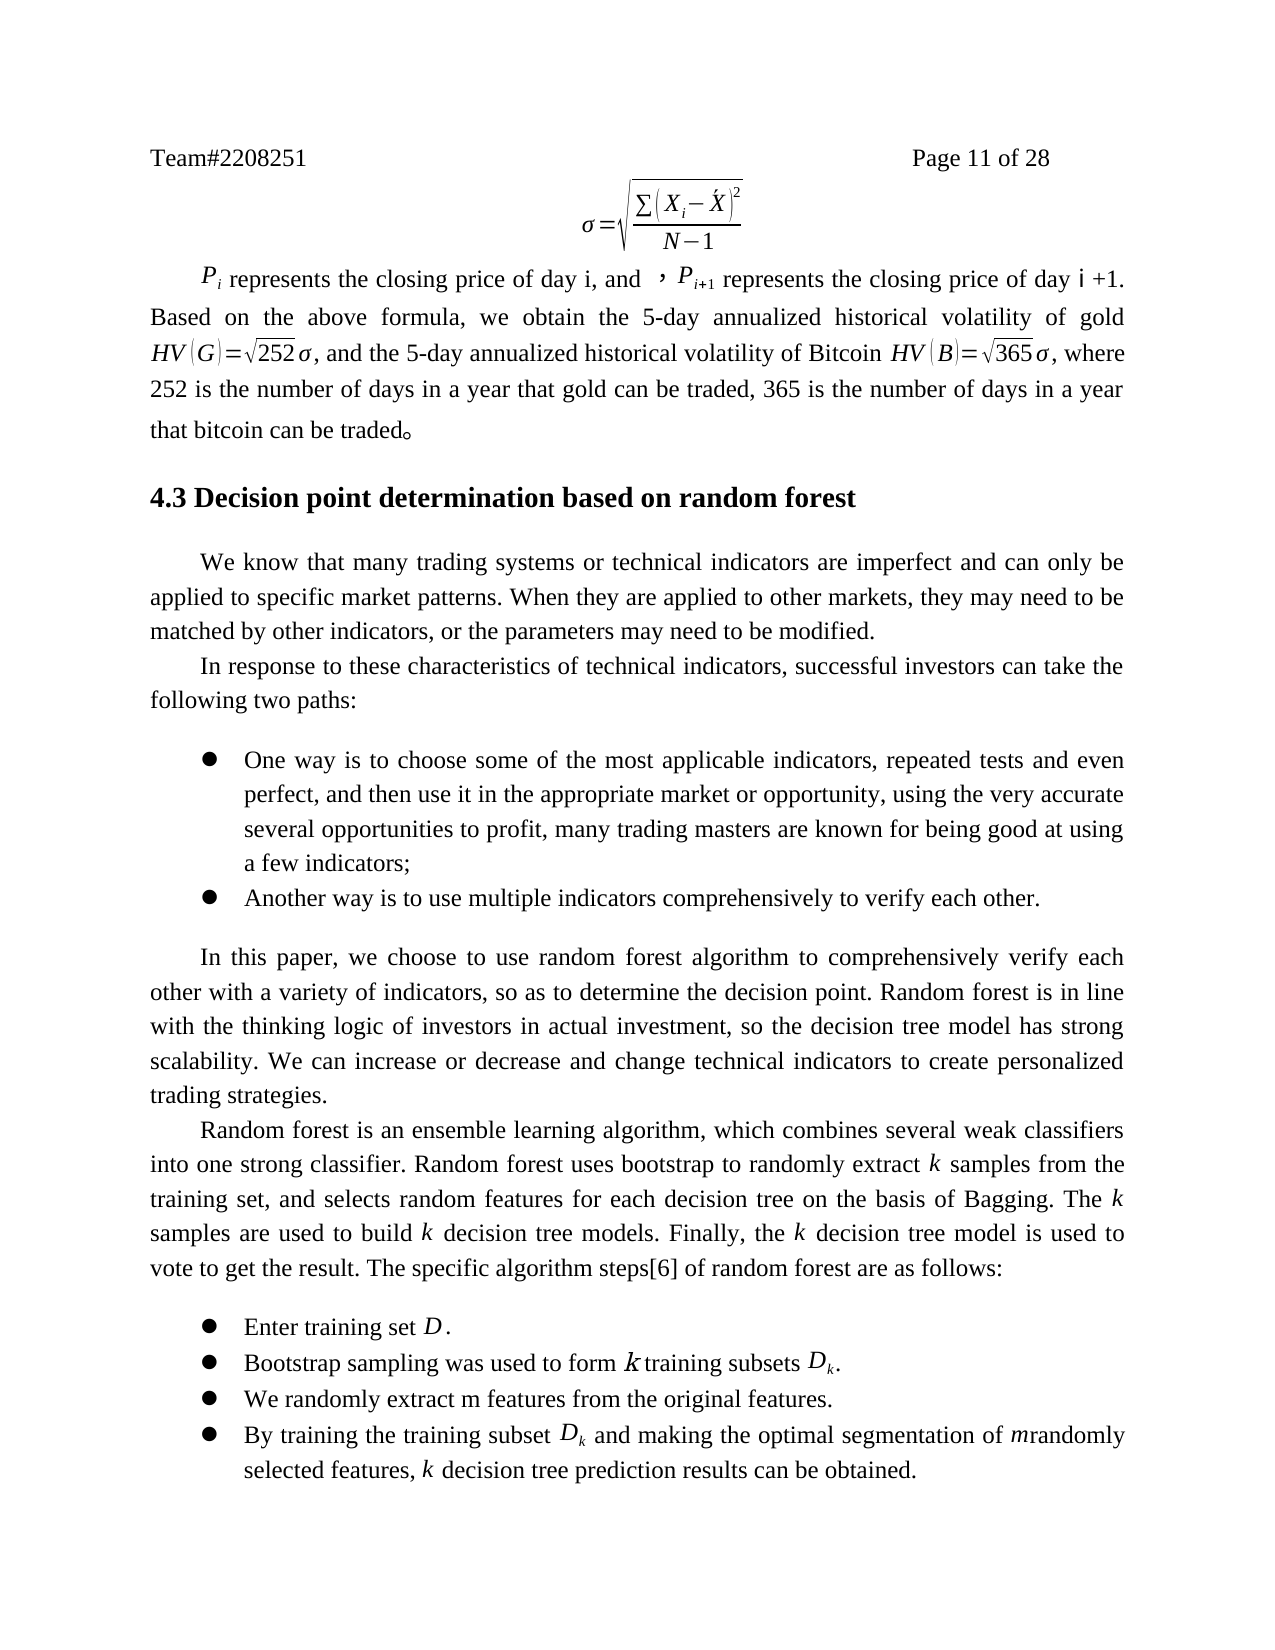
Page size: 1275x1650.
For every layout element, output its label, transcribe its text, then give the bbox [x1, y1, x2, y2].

list By training the training subset and making the optimal segmentation of randomly selected features, decision tree prediction results can be obtained. [200, 1418, 1125, 1484]
text In response to these characteristics of technical indicators, successful investors can take the following two paths: [150, 651, 1125, 714]
subtitle 4.3 Decision point determination based on random forest [150, 480, 1125, 514]
list Enter training set [200, 1312, 1125, 1341]
list We randomly extract m features from the original features. [200, 1384, 1125, 1413]
list Bootstrap sampling was used to form k training subsets . [200, 1347, 1125, 1378]
text Random forest is an ensemble learning algorithm, which combines several weak classifiers into one strong classifier. Random forest uses bootstrap to randomly extract samples from the training set, and selects random features for each decision tree on the basis of Bagging. The samples are used to build decision tree models. Finally, the decision tree model is used to vote to get the result. The specific algorithm steps[6] of random forest are as follows: [150, 1115, 1125, 1281]
list Another way is to use multiple indicators comprehensively to verify each other. [200, 883, 1125, 912]
text We know that many trading systems or technical indicators are imperfect and can only be applied to specific market patterns. When they are applied to other markets, they may need to be matched by other indicators, or the parameters may need to be modified. [150, 547, 1125, 645]
text represents the closing price of day i, and ， represents the closing price of day i +1. Based on the above formula, we obtain the 5-day annualized historical volatility of gold , and the 5-day annualized historical volatility of Bitcoin , where 252 is the number of days in a year that gold can be traded, 365 is the number of days in a year that bitcoin can be traded。 [150, 260, 1125, 446]
text In this paper, we choose to use random forest algorithm to comprehensively verify each other with a variety of indicators, so as to determine the decision point. Random forest is in line with the thinking logic of investors in actual investment, so the decision tree model has strong scalability. We can increase or decrease and change technical indicators to create personalized trading strategies. [150, 942, 1125, 1109]
list One way is to choose some of the most applicable indicators, repeated tests and even perfect, and then use it in the appropriate market or opportunity, using the very accurate several opportunities to profit, many trading masters are known for being good at using a few indicators; [200, 745, 1125, 877]
